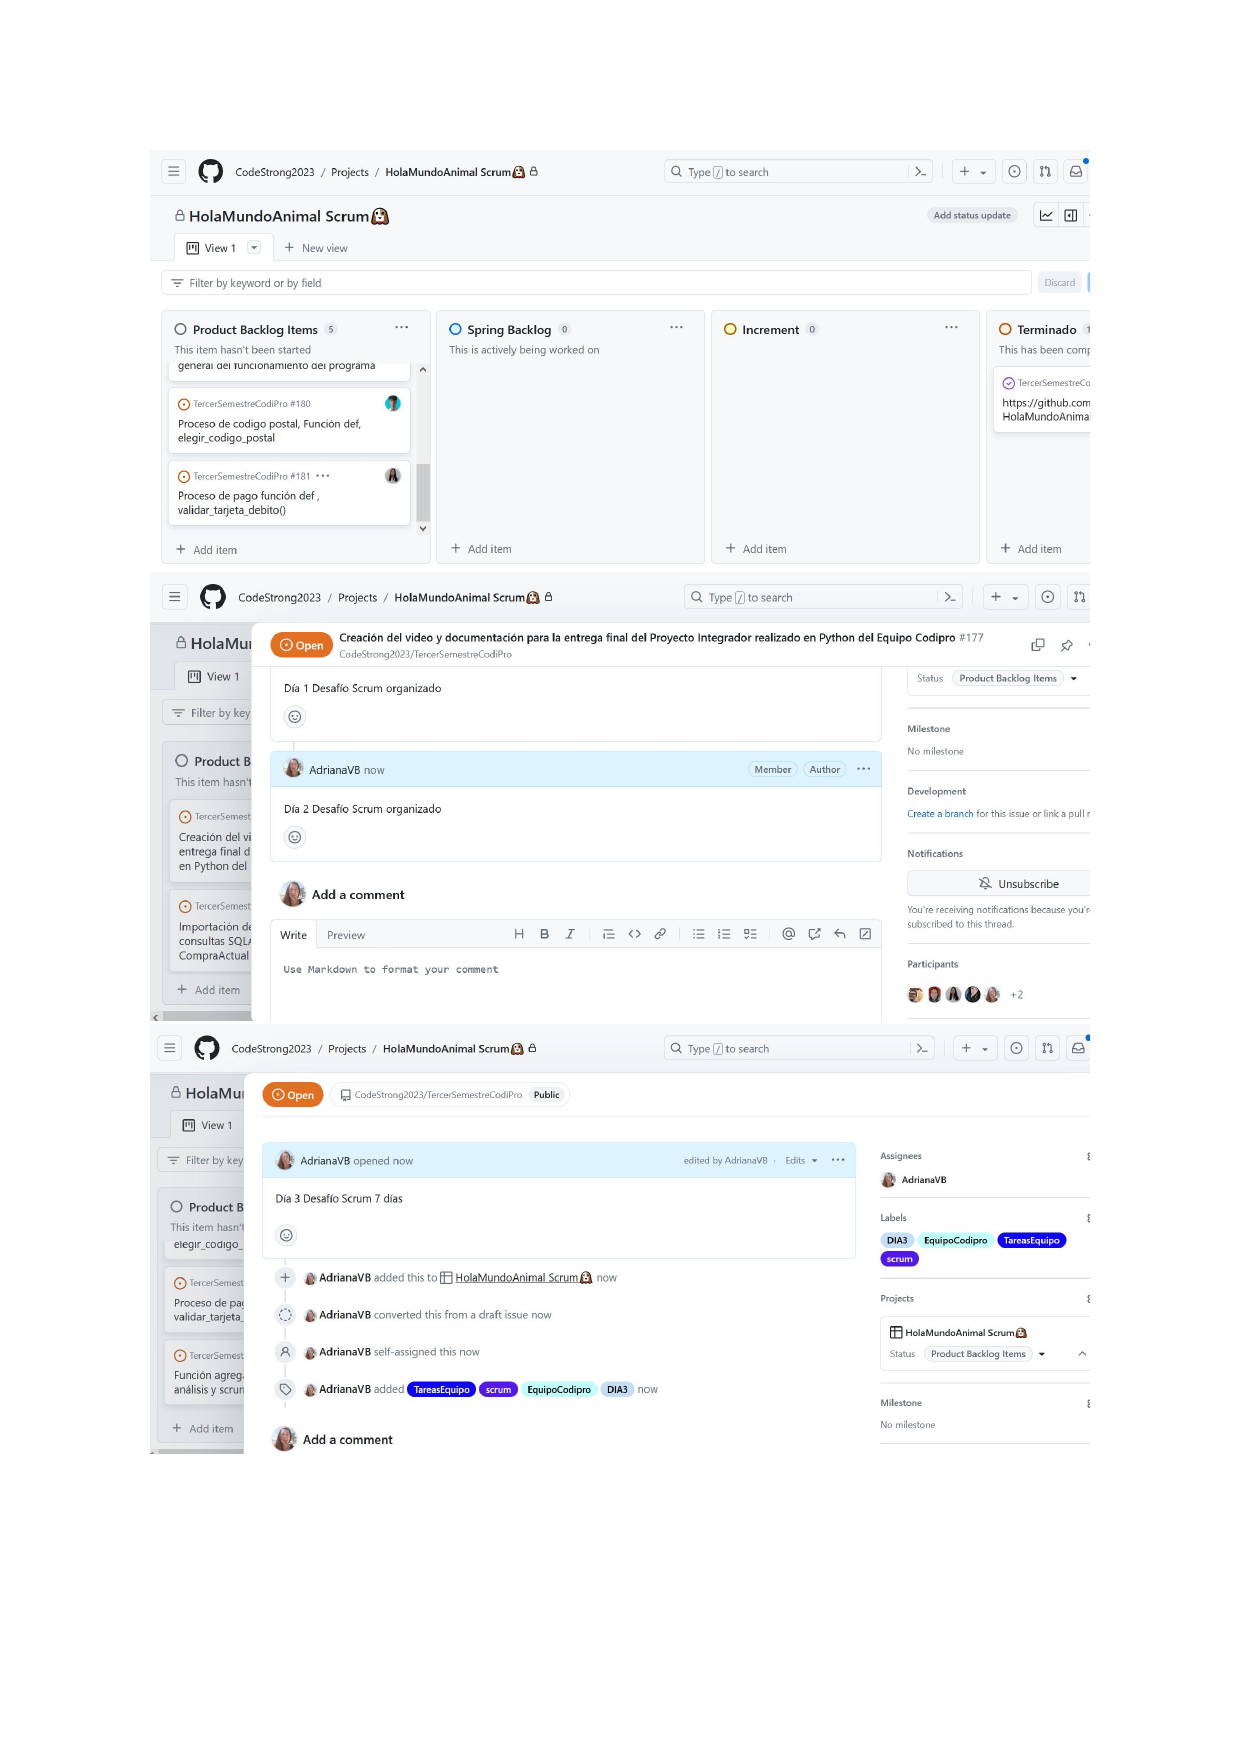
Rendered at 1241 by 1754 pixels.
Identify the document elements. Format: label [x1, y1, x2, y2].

picture [150, 572, 1091, 1021]
picture [150, 150, 1091, 569]
picture [150, 1024, 1091, 1454]
